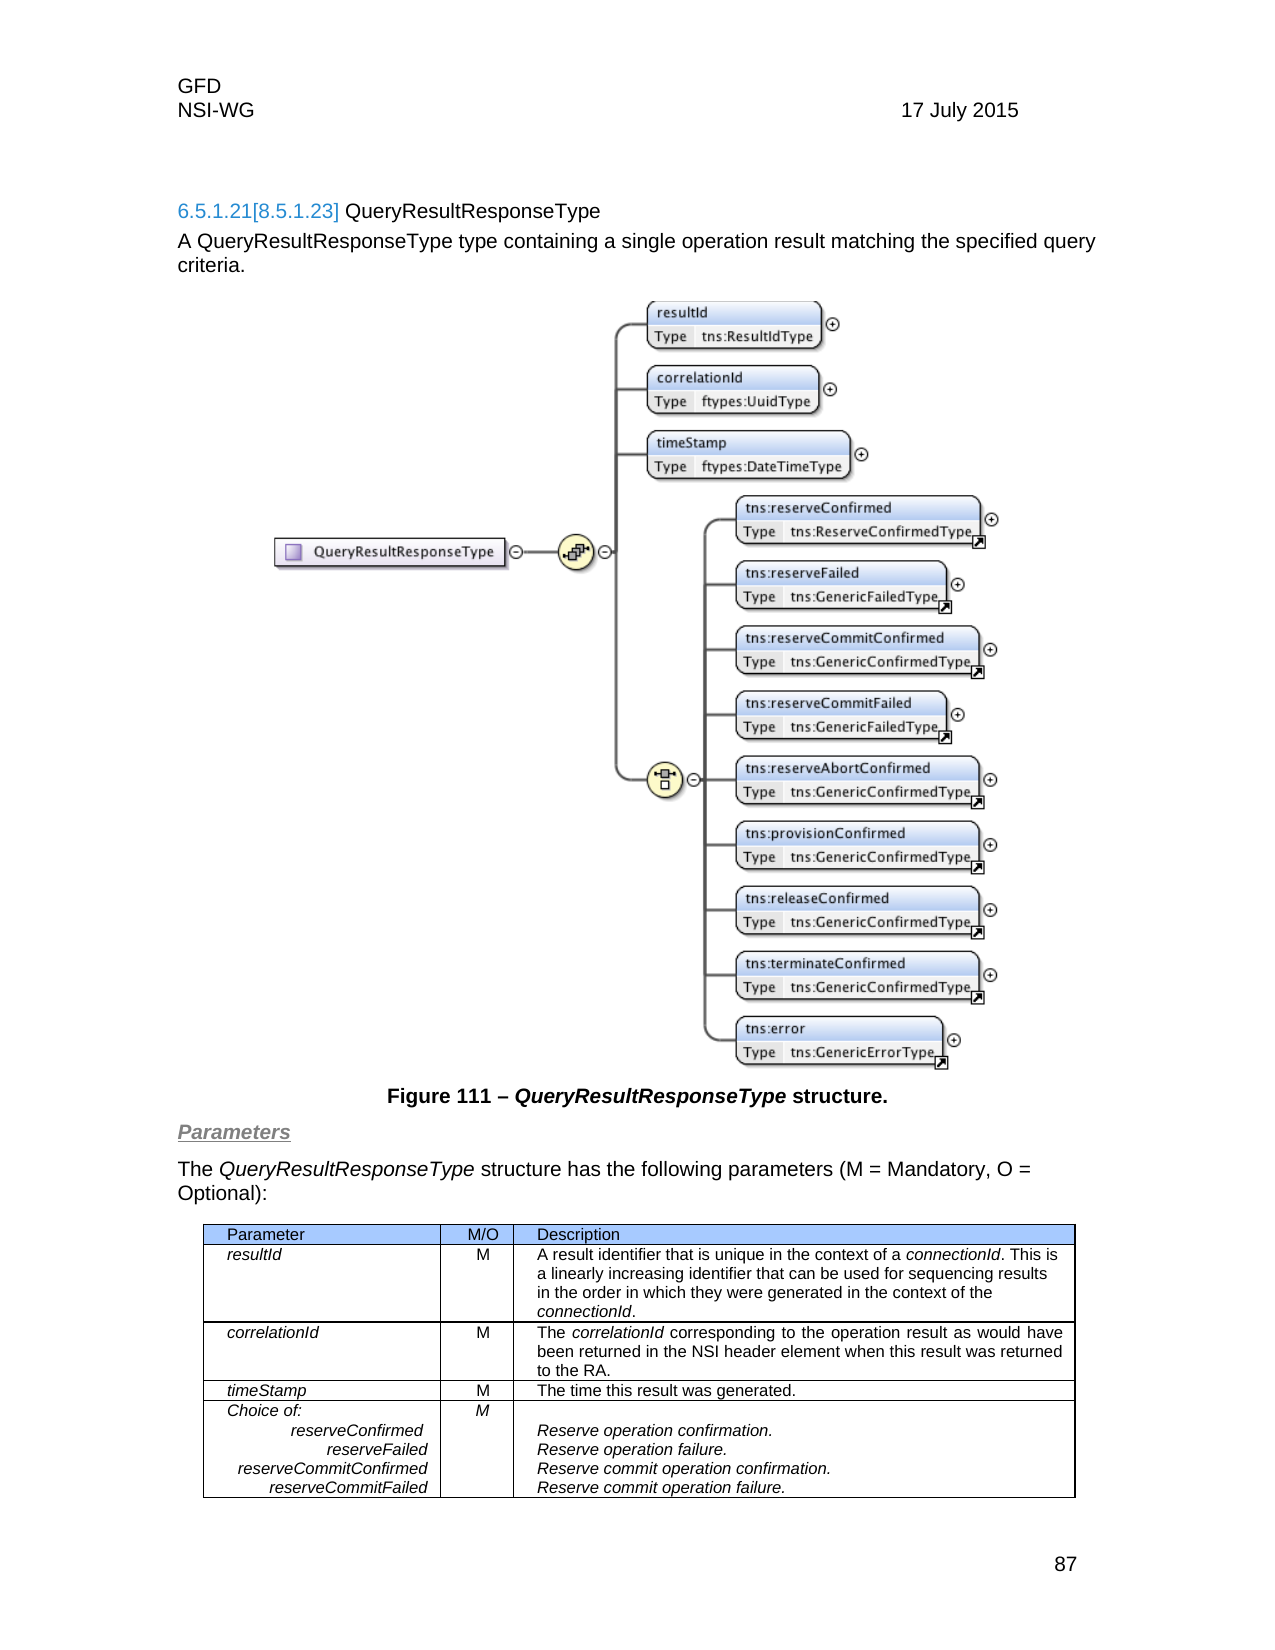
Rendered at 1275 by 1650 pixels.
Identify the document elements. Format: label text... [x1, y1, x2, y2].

text A QueryResultResponseType type containing a single operation result matching the specified query criteria. [177, 229, 1098, 277]
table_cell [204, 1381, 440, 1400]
text Figure 111 – QueryResultResponseType structure. [177, 1083, 1098, 1107]
subtitle QueryResultResponseType [177, 199, 1098, 223]
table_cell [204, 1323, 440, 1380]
text The QueryResultResponseType structure has the following parameters (M = Mandatory, O = Optional): [177, 1156, 1098, 1204]
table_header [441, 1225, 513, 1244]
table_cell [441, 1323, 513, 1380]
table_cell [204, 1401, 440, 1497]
text Parameters [177, 1120, 1098, 1144]
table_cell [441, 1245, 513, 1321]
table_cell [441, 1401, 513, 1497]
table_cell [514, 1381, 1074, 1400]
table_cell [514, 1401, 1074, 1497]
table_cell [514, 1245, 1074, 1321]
picture [274, 301, 1001, 1071]
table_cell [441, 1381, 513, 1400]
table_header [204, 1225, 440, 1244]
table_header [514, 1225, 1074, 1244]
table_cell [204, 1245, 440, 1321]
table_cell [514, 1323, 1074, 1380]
